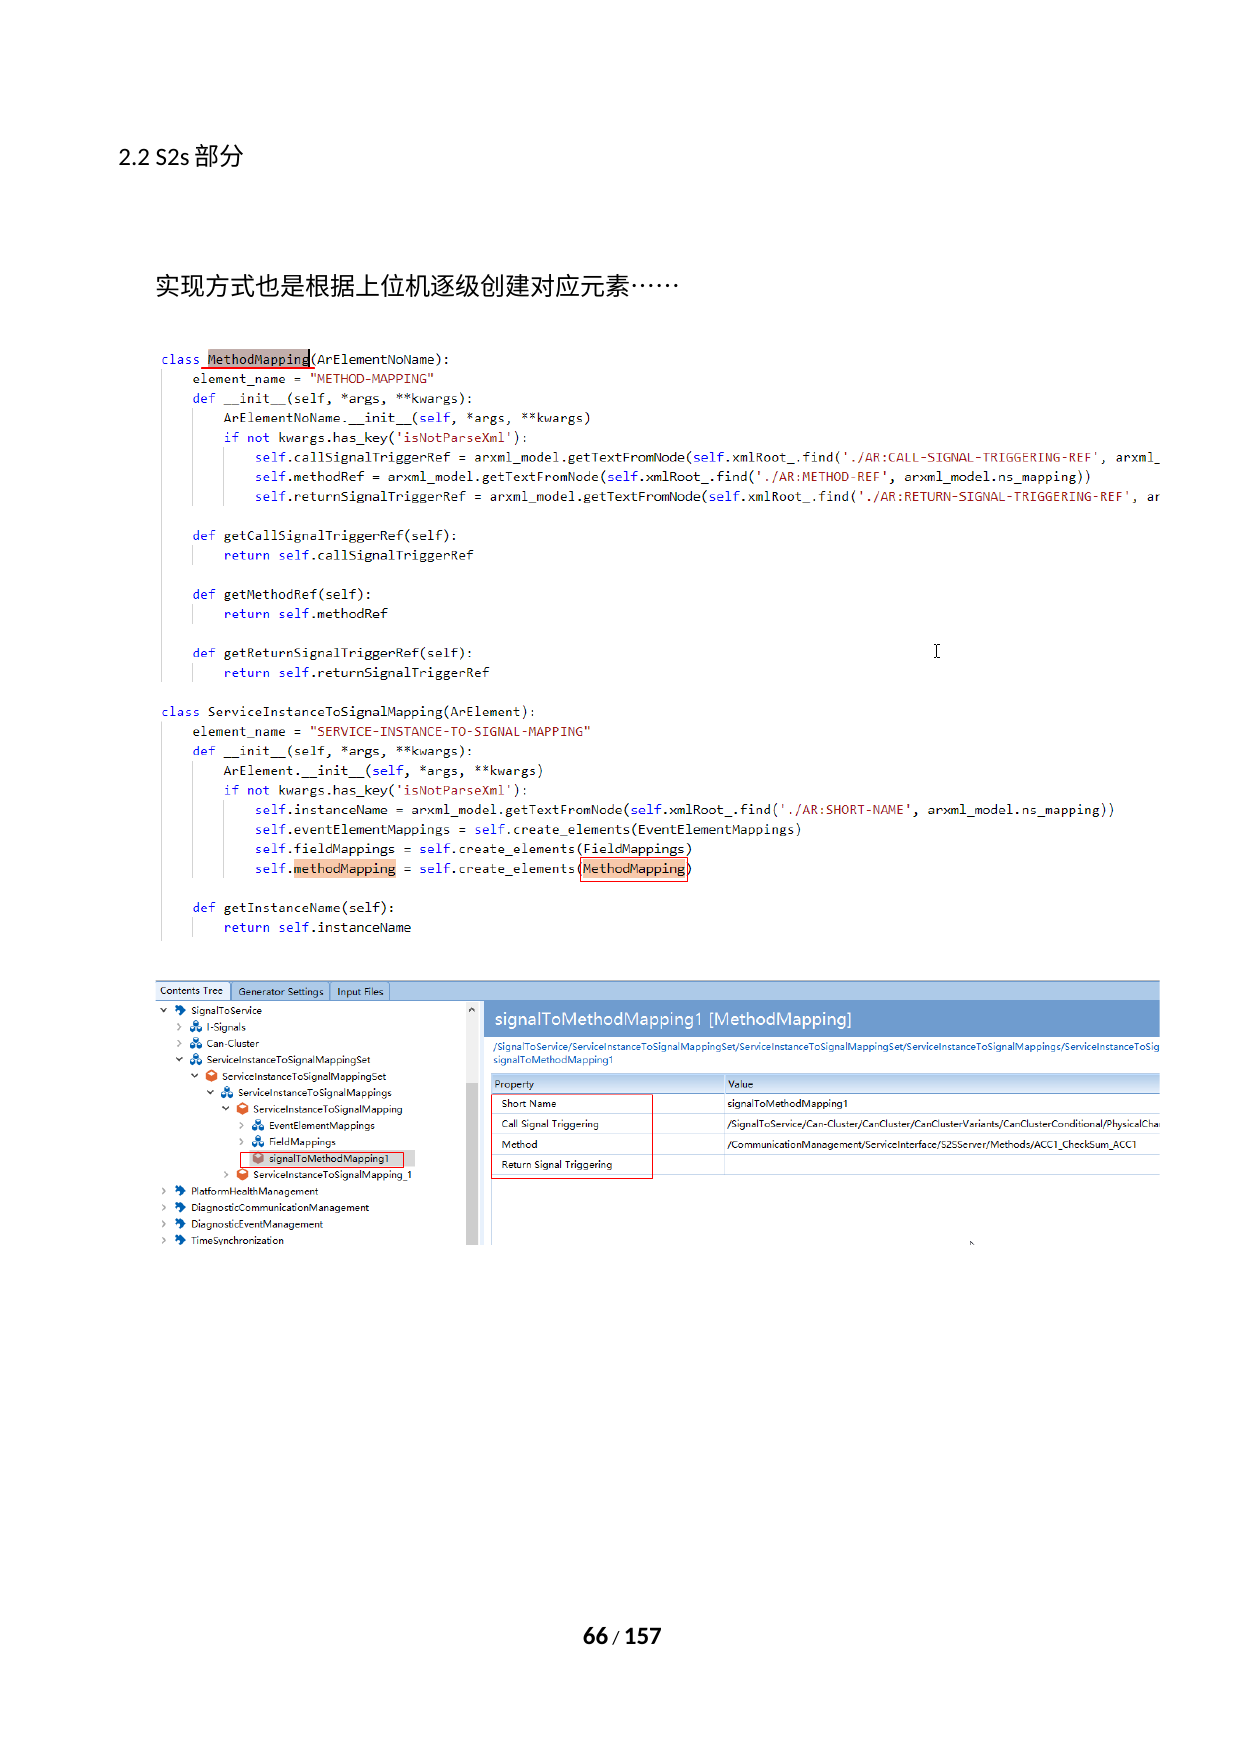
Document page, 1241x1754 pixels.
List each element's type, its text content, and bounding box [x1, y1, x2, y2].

picture [155, 980, 1160, 1245]
list 实现方式也是根据上位机逐级创建对应元素…… [156, 252, 1122, 317]
list S2s部分 [118, 122, 1122, 187]
picture [155, 348, 1160, 941]
